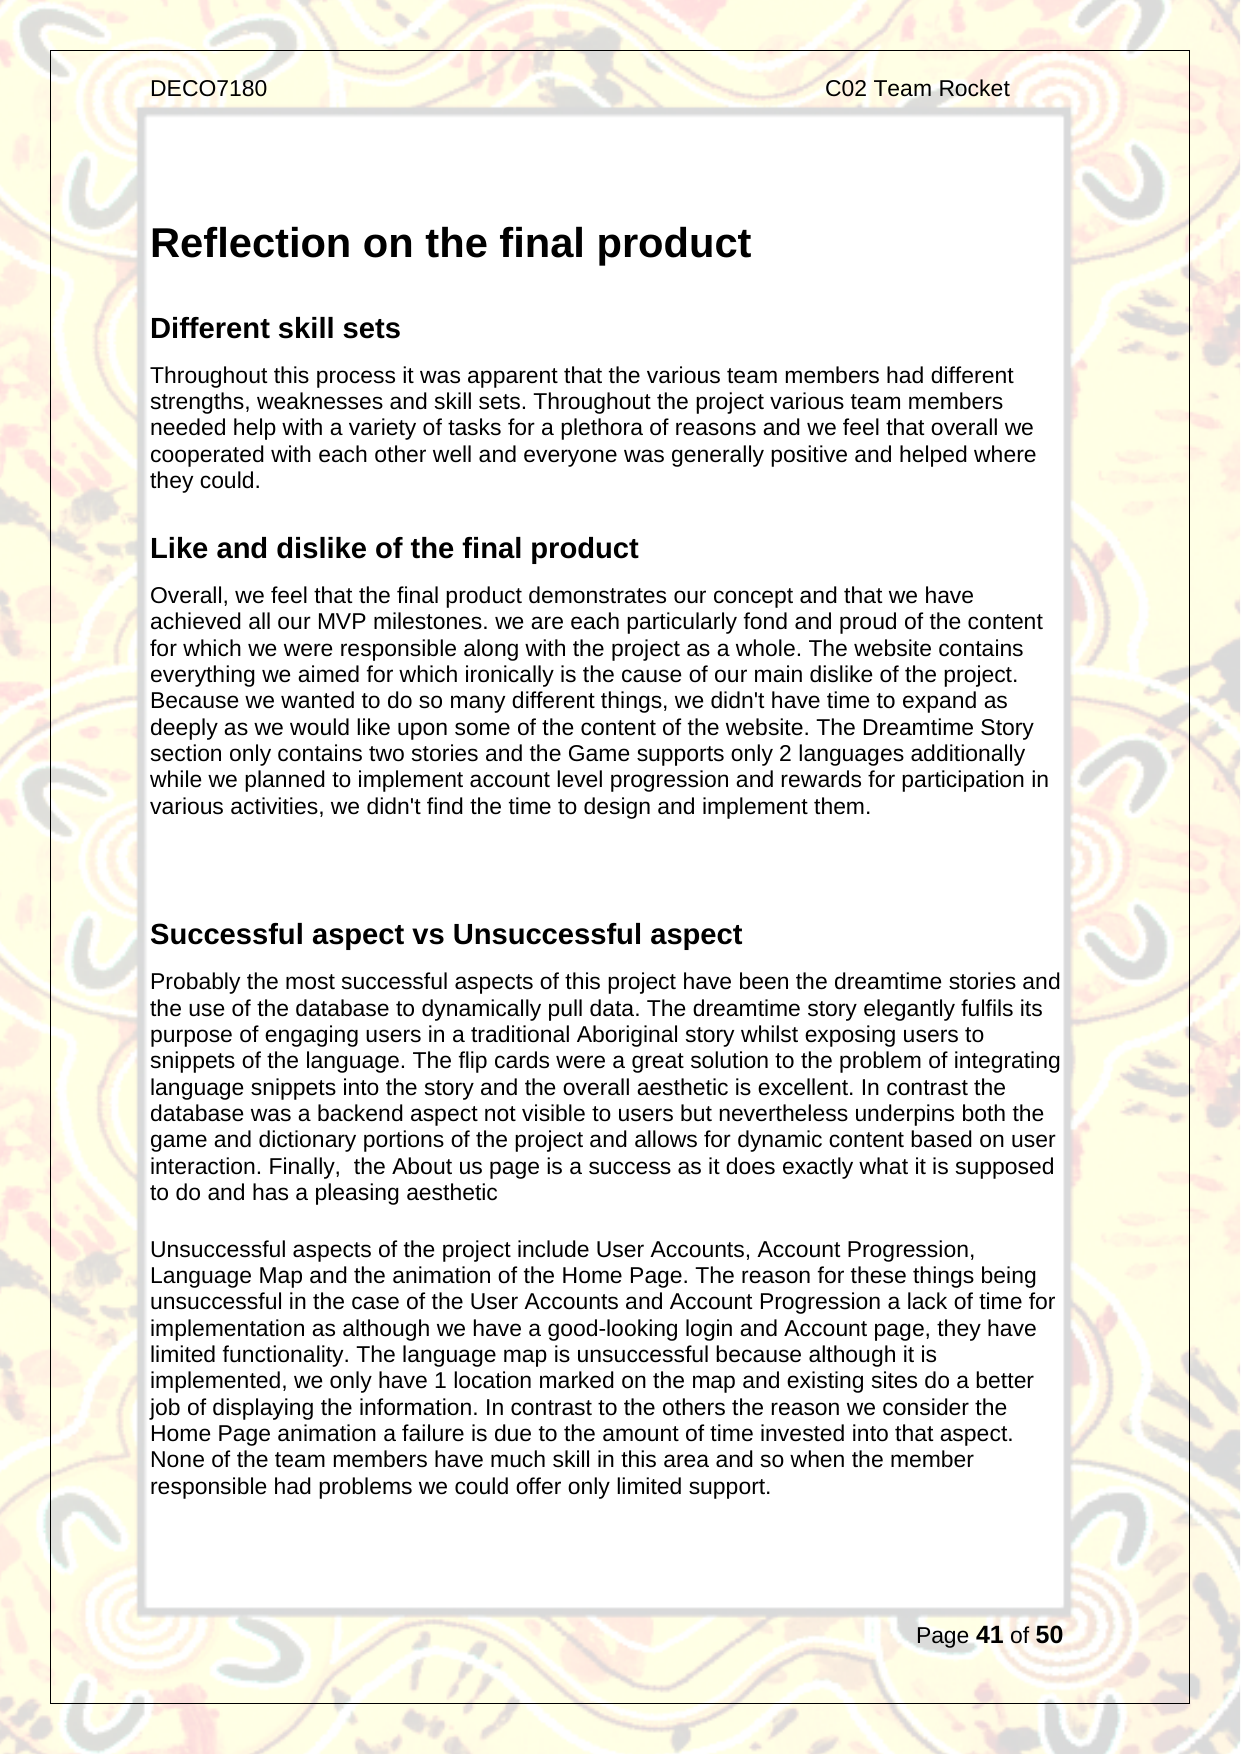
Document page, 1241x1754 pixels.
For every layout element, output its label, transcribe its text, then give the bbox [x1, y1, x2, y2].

subtitle Successful aspect vs Unsuccessful aspect [150, 917, 1063, 951]
subtitle Like and dislike of the final product [150, 531, 1063, 564]
subtitle Reflection on the final product [150, 218, 1063, 266]
text Overall, we feel that the final product demonstrates our concept and that we have achieved all our MVP milestones. we are each particularly fond and proud of the content for which we were responsible along with the project as a whole. The website contains everything we aimed for which ironically is the cause of our main dislike of the project. Because we wanted to do so many different things, we didn't have time to expand as deeply as we would like upon some of the content of the website. The Dreamtime Story section only contains two stories and the Game supports only 2 languages additionally while we planned to implement account level progression and rewards for participation in various activities, we didn't find the time to design and implement them. [150, 582, 1063, 819]
text Probably the most successful aspects of this project have been the dreamtime stories and the use of the database to dynamically pull data. The dreamtime story elegantly fulfils its purpose of engaging users in a traditional Aboriginal story whilst exposing users to snippets of the language. The flip cards were a great solution to the problem of integrating language snippets into the story and the overall aesthetic is excellent. In contrast the database was a backend aspect not visible to users but nevertheless underpins both the game and dictionary portions of the project and allows for dynamic content based on user interaction. Finally, the About us page is a success as it does exactly what it is supposed to do and has a pleasing aesthetic [150, 968, 1063, 1205]
subtitle Different skill sets [150, 311, 1063, 344]
text Unsuccessful aspects of the project include User Accounts, Account Progression, Language Map and the animation of the Home Page. The reason for these things being unsuccessful in the case of the User Accounts and Account Progression a lack of time for implementation as although we have a good-looking login and Account page, they have limited functionality. The language map is unsuccessful because although it is implemented, we only have 1 location marked on the map and existing sites do a better job of displaying the information. In contrast to the others the reason we consider the Home Page animation a failure is due to the amount of time invested into that aspect. None of the team members have much skill in this area and so when the member responsible had problems we could offer only limited support. [150, 1236, 1063, 1499]
text Throughout this process it was apparent that the various team members had different strengths, weaknesses and skill sets. Throughout the project various team members needed help with a variety of tasks for a plethora of reasons and we feel that overall we cooperated with each other well and everyone was generally positive and helped where they could. [150, 362, 1063, 493]
